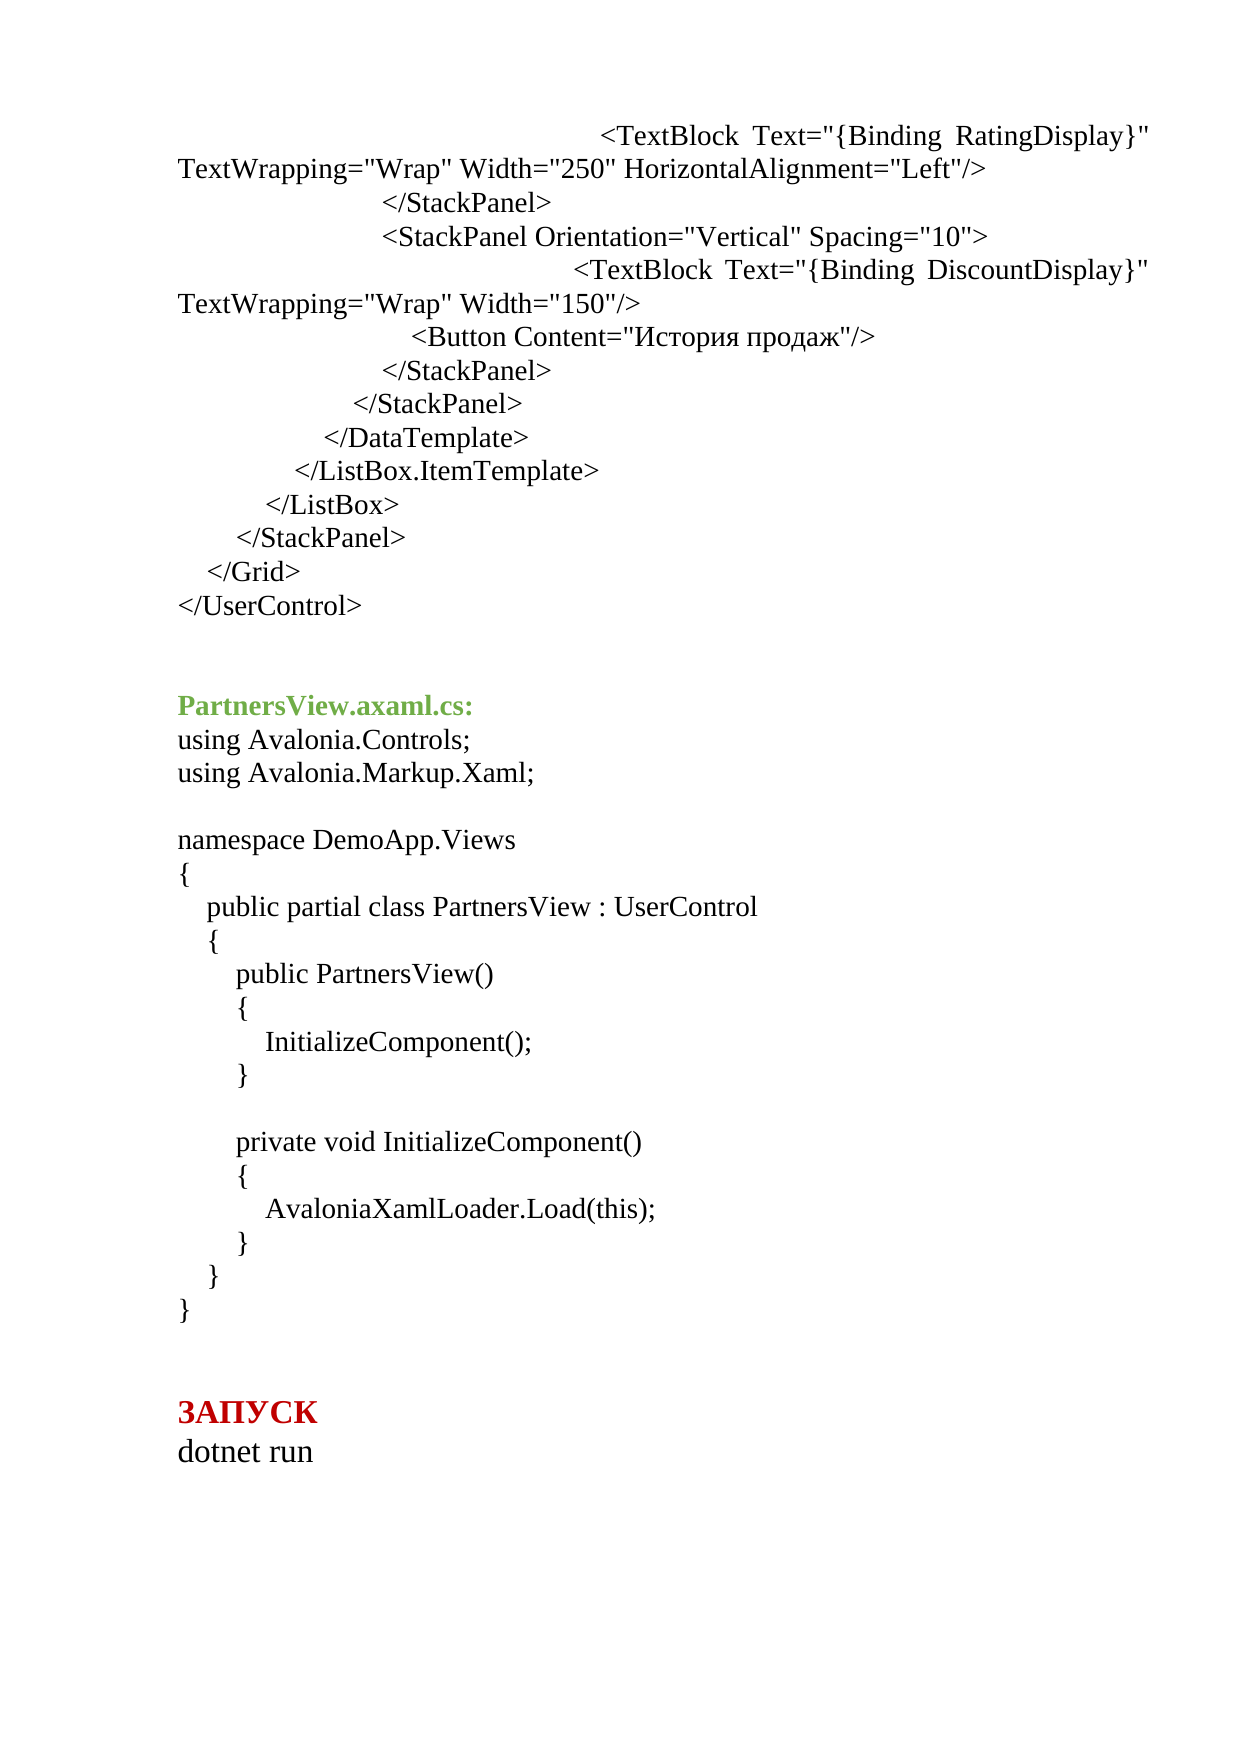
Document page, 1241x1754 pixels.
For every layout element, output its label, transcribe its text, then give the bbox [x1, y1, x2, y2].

text using Avalonia.Markup.Xaml; [177, 755, 1152, 789]
text } [177, 1225, 1152, 1258]
text </UserControl> [177, 588, 1152, 621]
text </StackPanel> [177, 521, 1152, 554]
text InitializeComponent(); [177, 1024, 1152, 1057]
text using Avalonia.Controls; [177, 722, 1152, 755]
text <TextBlock Text="{Binding RatingDisplay}" TextWrapping="Wrap" Width="250" HorizontalAlignment="Left"/> [177, 118, 1152, 185]
text } [177, 1057, 1152, 1091]
text <Button Content="История продаж"/> [177, 319, 1152, 353]
text private void InitializeComponent() [177, 1124, 1152, 1158]
text { [177, 923, 1152, 957]
text PartnersView.axaml.cs: [177, 688, 1152, 722]
text </ListBox> [177, 487, 1152, 521]
text AvaloniaXamlLoader.Load(this); [177, 1191, 1152, 1225]
text { [177, 1158, 1152, 1191]
text namespace DemoApp.Views [177, 822, 1152, 856]
text } [177, 1292, 1152, 1326]
text public partial class PartnersView : UserControl [177, 889, 1152, 923]
text </Grid> [177, 554, 1152, 588]
text </DataTemplate> [177, 420, 1152, 453]
text ЗАПУСК [177, 1393, 1152, 1431]
text } [177, 1258, 1152, 1292]
text <StackPanel Orientation="Vertical" Spacing="10"> [177, 219, 1152, 252]
text { [177, 990, 1152, 1024]
text </ListBox.ItemTemplate> [177, 453, 1152, 487]
text { [177, 856, 1152, 889]
text </StackPanel> [177, 185, 1152, 219]
text </StackPanel> [177, 353, 1152, 386]
text </StackPanel> [177, 386, 1152, 420]
text <TextBlock Text="{Binding DiscountDisplay}" TextWrapping="Wrap" Width="150"/> [177, 252, 1152, 319]
text dotnet run [177, 1431, 1152, 1469]
text public PartnersView() [177, 957, 1152, 990]
